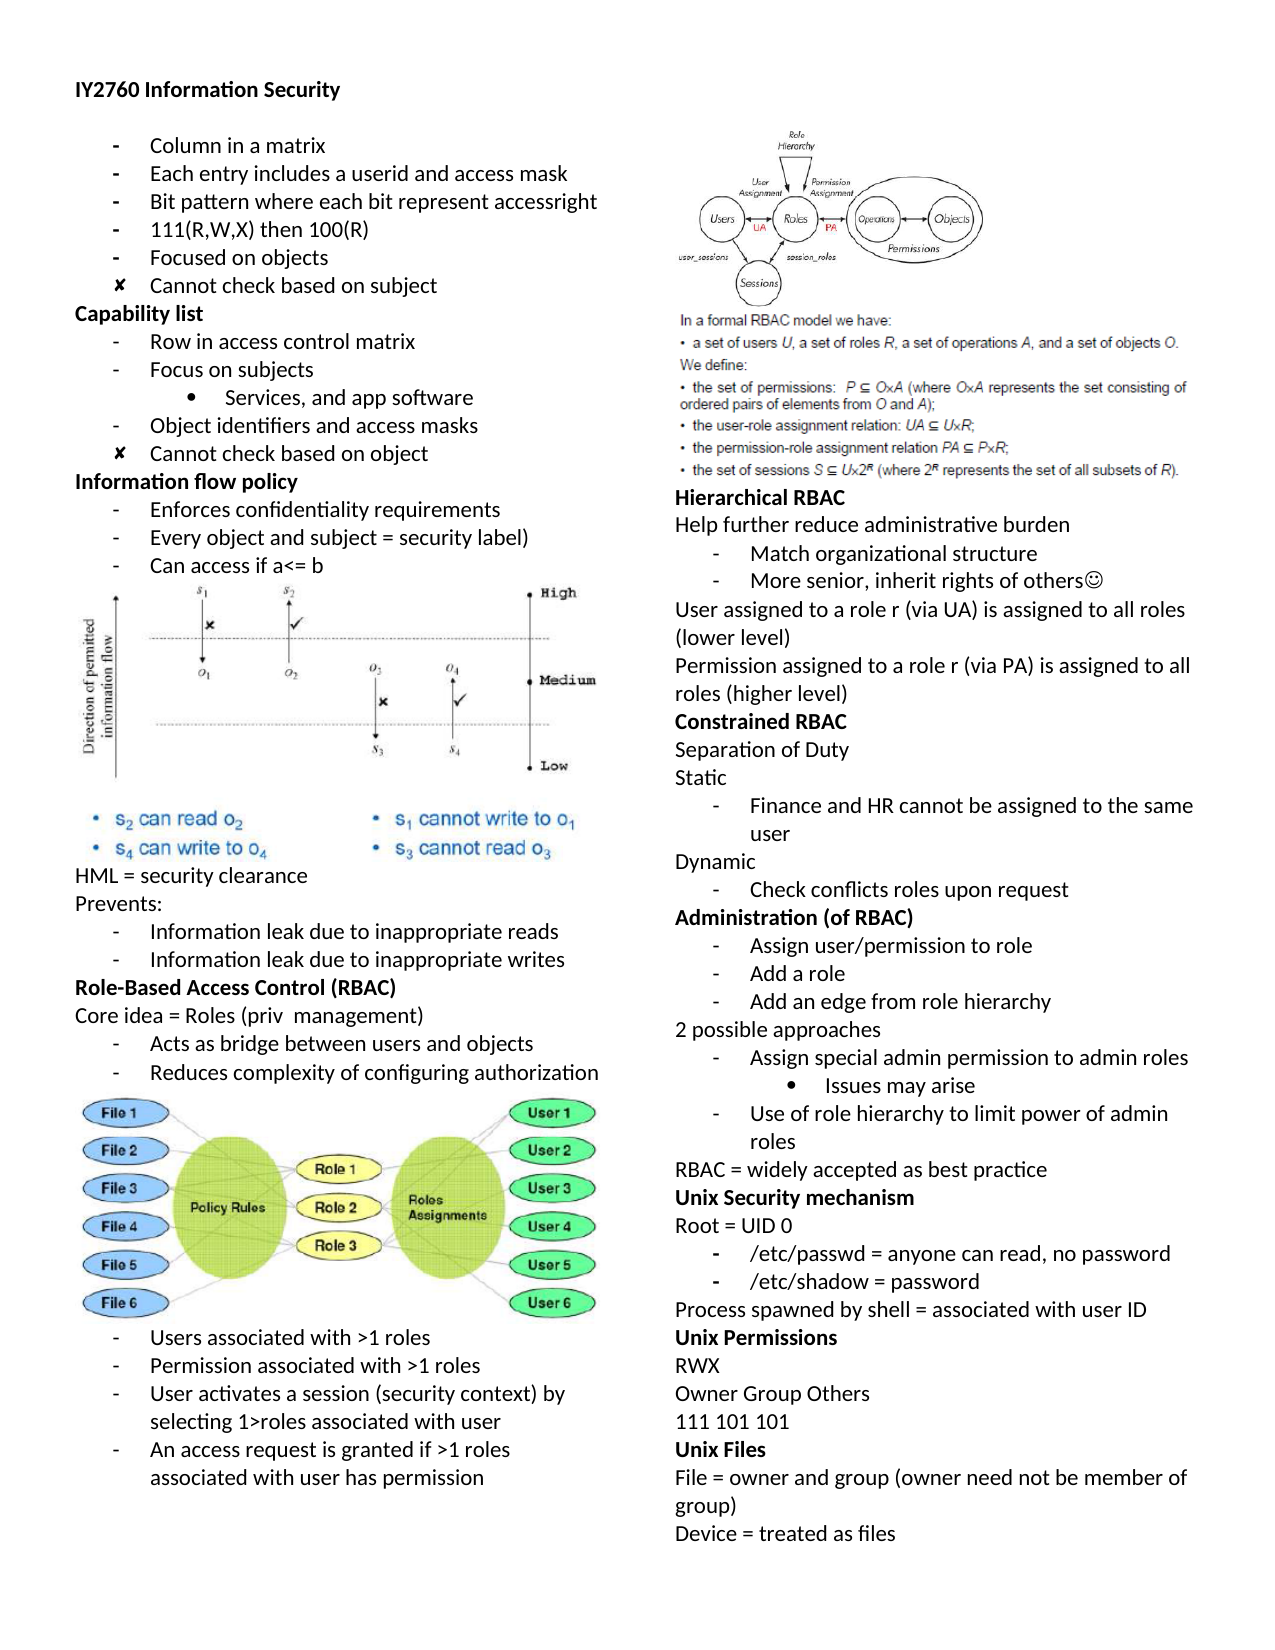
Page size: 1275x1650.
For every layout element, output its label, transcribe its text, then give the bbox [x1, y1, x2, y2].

text Prevents: [75, 889, 600, 917]
list Focus on subjects [112, 355, 600, 383]
list Cannot check based on object [112, 439, 600, 467]
text Information flow policy [75, 467, 600, 495]
text Owner Group Others [675, 1379, 1200, 1407]
list Match organizational structure [712, 539, 1200, 567]
text Core idea = Roles (priv management) [75, 1002, 600, 1029]
list Add an edge from role hierarchy [712, 987, 1200, 1015]
text Role-Based Access Control (RBAC) [75, 973, 600, 1002]
text RBAC = widely accepted as best practice [675, 1155, 1200, 1183]
list Object identifiers and access masks [112, 411, 600, 439]
list Check conflicts roles upon request [712, 875, 1200, 903]
list Assign special admin permission to admin roles [712, 1043, 1200, 1071]
list Bit pattern where each bit represent accessright [112, 187, 600, 215]
list Add a role [712, 959, 1200, 987]
list Issues may arise [787, 1071, 1200, 1099]
text User assigned to a role r (via UA) is assigned to all roles (lower level) [675, 595, 1200, 651]
text Hierarchical RBAC [675, 483, 1200, 511]
text Device = treated as files [675, 1519, 1200, 1547]
list Every object and subject = security label) [112, 523, 600, 551]
list Can access if a<= b [112, 551, 600, 579]
text Static [675, 763, 1200, 791]
list /etc/passwd = anyone can read, no password [712, 1239, 1200, 1267]
text 2 possible approaches [675, 1015, 1200, 1043]
list Services, and app software [187, 383, 600, 411]
list Assign user/permission to role [712, 931, 1200, 959]
list Each entry includes a userid and access mask [112, 159, 600, 187]
text Unix Permissions [675, 1323, 1200, 1351]
list Reduces complexity of configuring authorization [112, 1058, 600, 1085]
text 111 101 101 [675, 1407, 1200, 1435]
list Use of role hierarchy to limit power of admin roles [712, 1099, 1200, 1155]
text Help further reduce administrative burden [675, 511, 1200, 539]
text Capability list [75, 299, 600, 327]
text Root = UID 0 [675, 1211, 1200, 1239]
text RWX [675, 1351, 1200, 1379]
list Cannot check based on subject [112, 271, 600, 299]
text Separation of Duty [675, 735, 1200, 763]
list Enforces confidentiality requirements [112, 495, 600, 523]
text HML = security clearance [75, 862, 600, 889]
text Unix Files [675, 1435, 1200, 1463]
text Dynamic [675, 847, 1200, 875]
list More senior, inherit rights of others [712, 567, 1200, 595]
list User activates a session (security context) by selecting 1>roles associated with user [112, 1379, 600, 1436]
list 111(R,W,X) then 100(R) [112, 215, 600, 243]
text Permission assigned to a role r (via PA) is assigned to all roles (higher level) [675, 651, 1200, 707]
list Information leak due to inappropriate reads [112, 917, 600, 946]
text Constrained RBAC [675, 707, 1200, 735]
list Focused on objects [112, 243, 600, 271]
list An access request is granted if >1 roles associated with user has permission [112, 1436, 600, 1492]
list Finance and HR cannot be assigned to the same user [712, 791, 1200, 847]
list /etc/shadow = password [712, 1267, 1200, 1295]
text File = owner and group (owner need not be member of group) [675, 1463, 1200, 1519]
list Row in access control matrix [112, 327, 600, 355]
list Information leak due to inappropriate writes [112, 946, 600, 973]
list Permission associated with >1 roles [112, 1351, 600, 1379]
list Users associated with >1 roles [112, 1324, 600, 1351]
text Unix Security mechanism [675, 1183, 1200, 1211]
list Column in a matrix [112, 131, 600, 159]
text Administration (of RBAC) [675, 903, 1200, 931]
text Process spawned by shell = associated with user ID [675, 1295, 1200, 1323]
list Acts as bridge between users and objects [112, 1029, 600, 1058]
